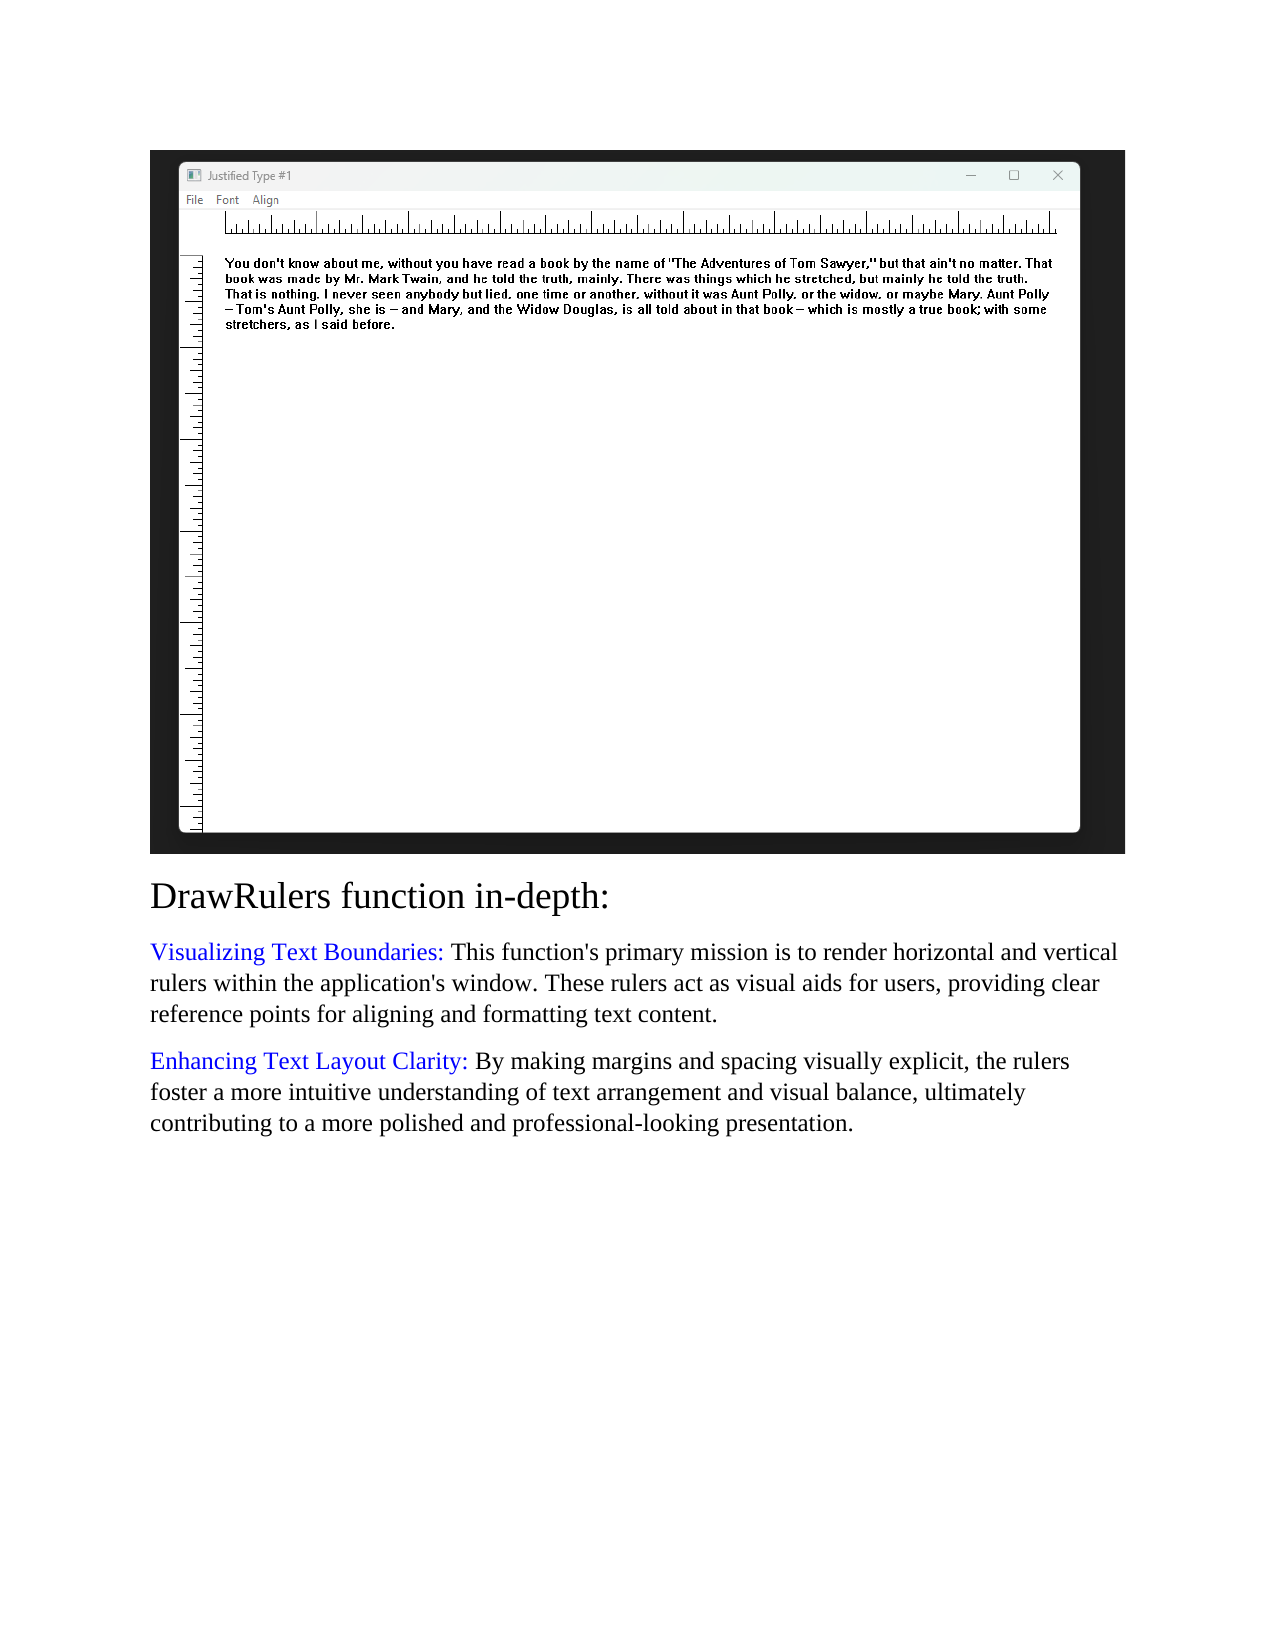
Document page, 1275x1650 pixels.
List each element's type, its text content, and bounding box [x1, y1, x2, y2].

text Visualizing Text Boundaries: This function's primary mission is to render horizontal and vertical rulers within the application's window. These rulers act as visual aids for users, providing clear reference points for aligning and formatting text content. [150, 937, 1125, 1027]
text Enhancing Text Layout Clarity: By making margins and spacing visually explicit, the rulers foster a more intuitive understanding of text arrangement and visual balance, ultimately contributing to a more polished and professional-looking presentation. [150, 1046, 1125, 1137]
picture [150, 150, 1125, 854]
text DrawRulers function in-depth: [150, 873, 1125, 917]
